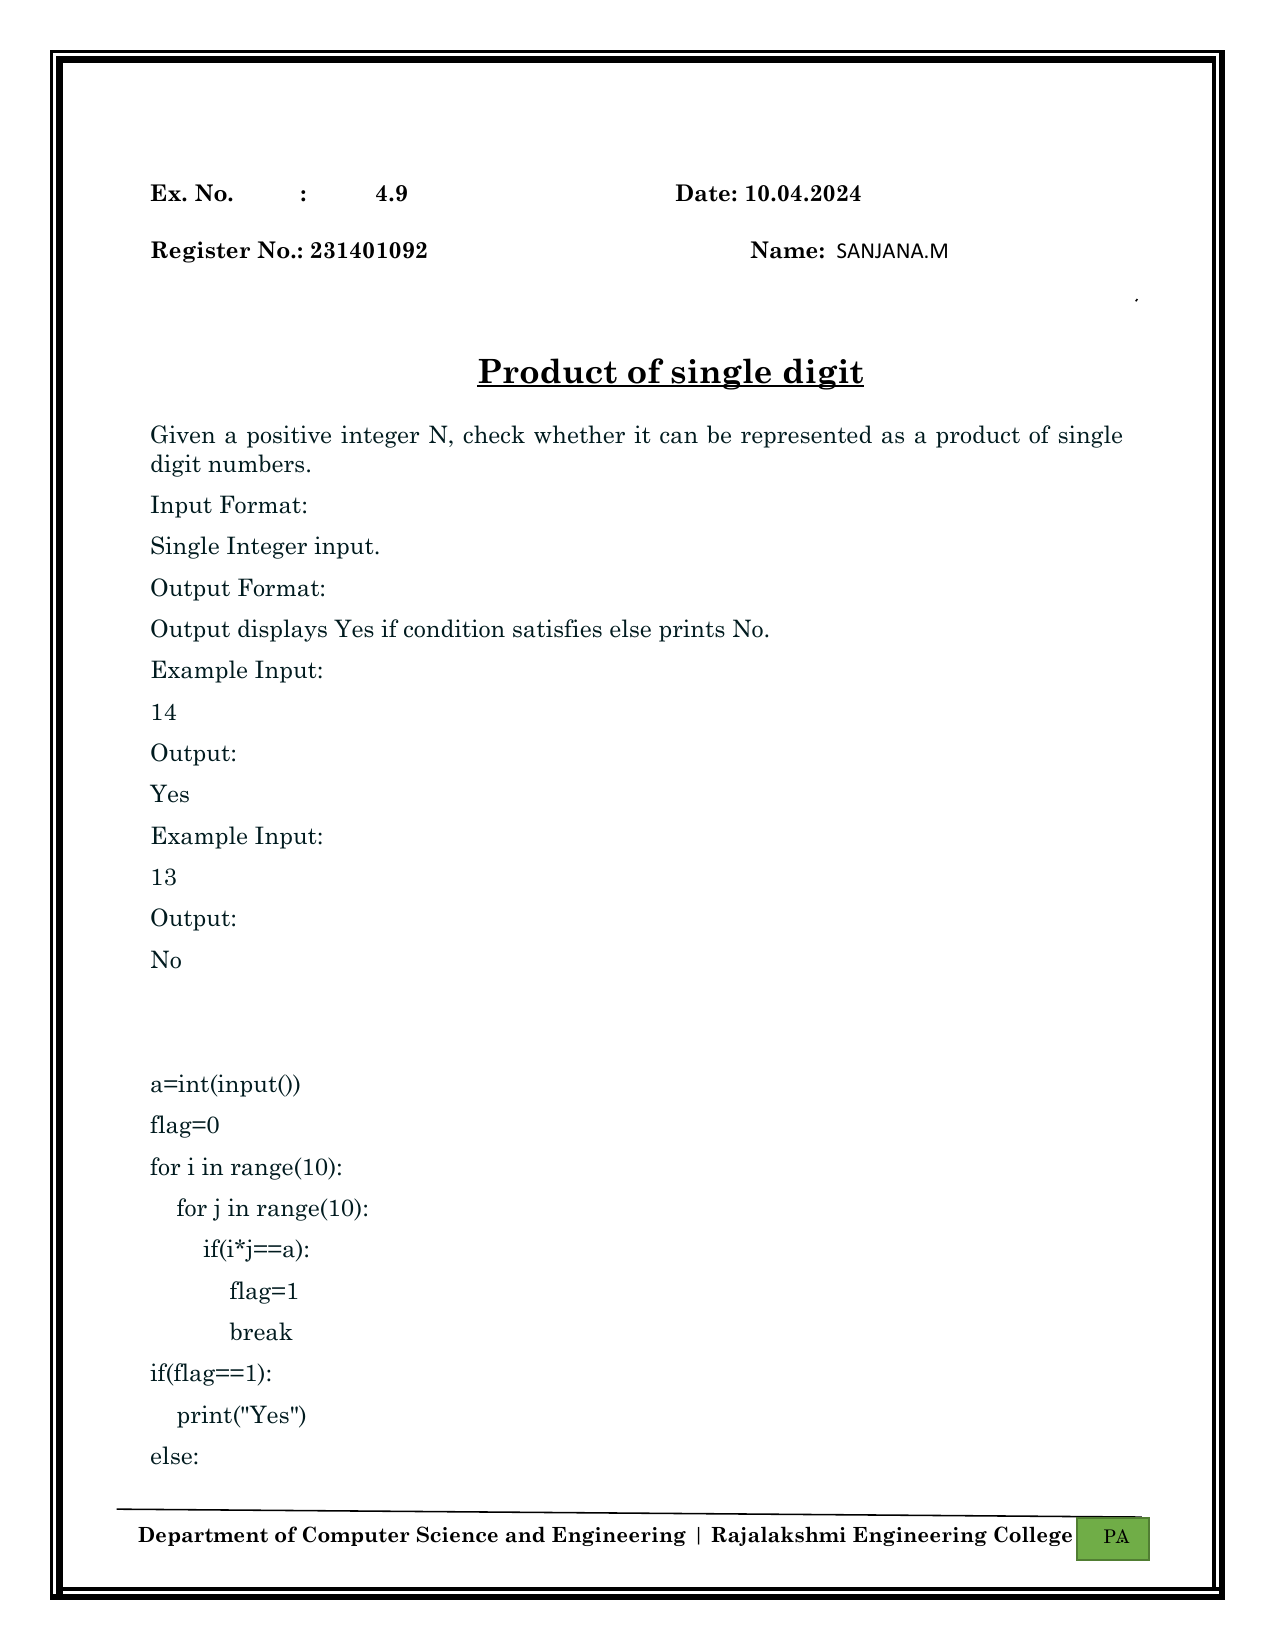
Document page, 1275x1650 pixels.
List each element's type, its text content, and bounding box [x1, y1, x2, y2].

text for j in range(10): [150, 1193, 1125, 1222]
text No [150, 944, 1125, 973]
text Output displays Yes if condition satisfies else prints No. [150, 614, 1125, 643]
text if(flag==1): [150, 1358, 1125, 1387]
text break [150, 1317, 1125, 1346]
text Input Format: [150, 490, 1125, 518]
text if(i*j==a): [150, 1234, 1125, 1263]
text 14 [150, 696, 1125, 725]
text flag=0 [150, 1110, 1125, 1139]
text Example Input: [150, 821, 1125, 849]
text Single Integer input. [150, 531, 1125, 560]
text Register No.: 231401092 Name: SANJANA.M [150, 236, 1125, 264]
text Output: [150, 903, 1125, 932]
text flag=1 [150, 1275, 1125, 1304]
text Example Input: [150, 655, 1125, 684]
text Given a positive integer N, check whether it can be represented as a product of single digit numbers. [150, 419, 1125, 477]
text 13 [150, 862, 1125, 891]
text Output: [150, 738, 1125, 767]
text Yes [150, 779, 1125, 808]
text Product of single digit [216, 350, 1125, 390]
text a=int(input()) [150, 1069, 1125, 1097]
text else: [150, 1441, 1125, 1470]
text for i in range(10): [150, 1151, 1125, 1180]
text Output Format: [150, 572, 1125, 601]
text Ex. No. : 4.9 Date: 10.04.2024 [150, 179, 1125, 207]
text print("Yes") [150, 1399, 1125, 1428]
